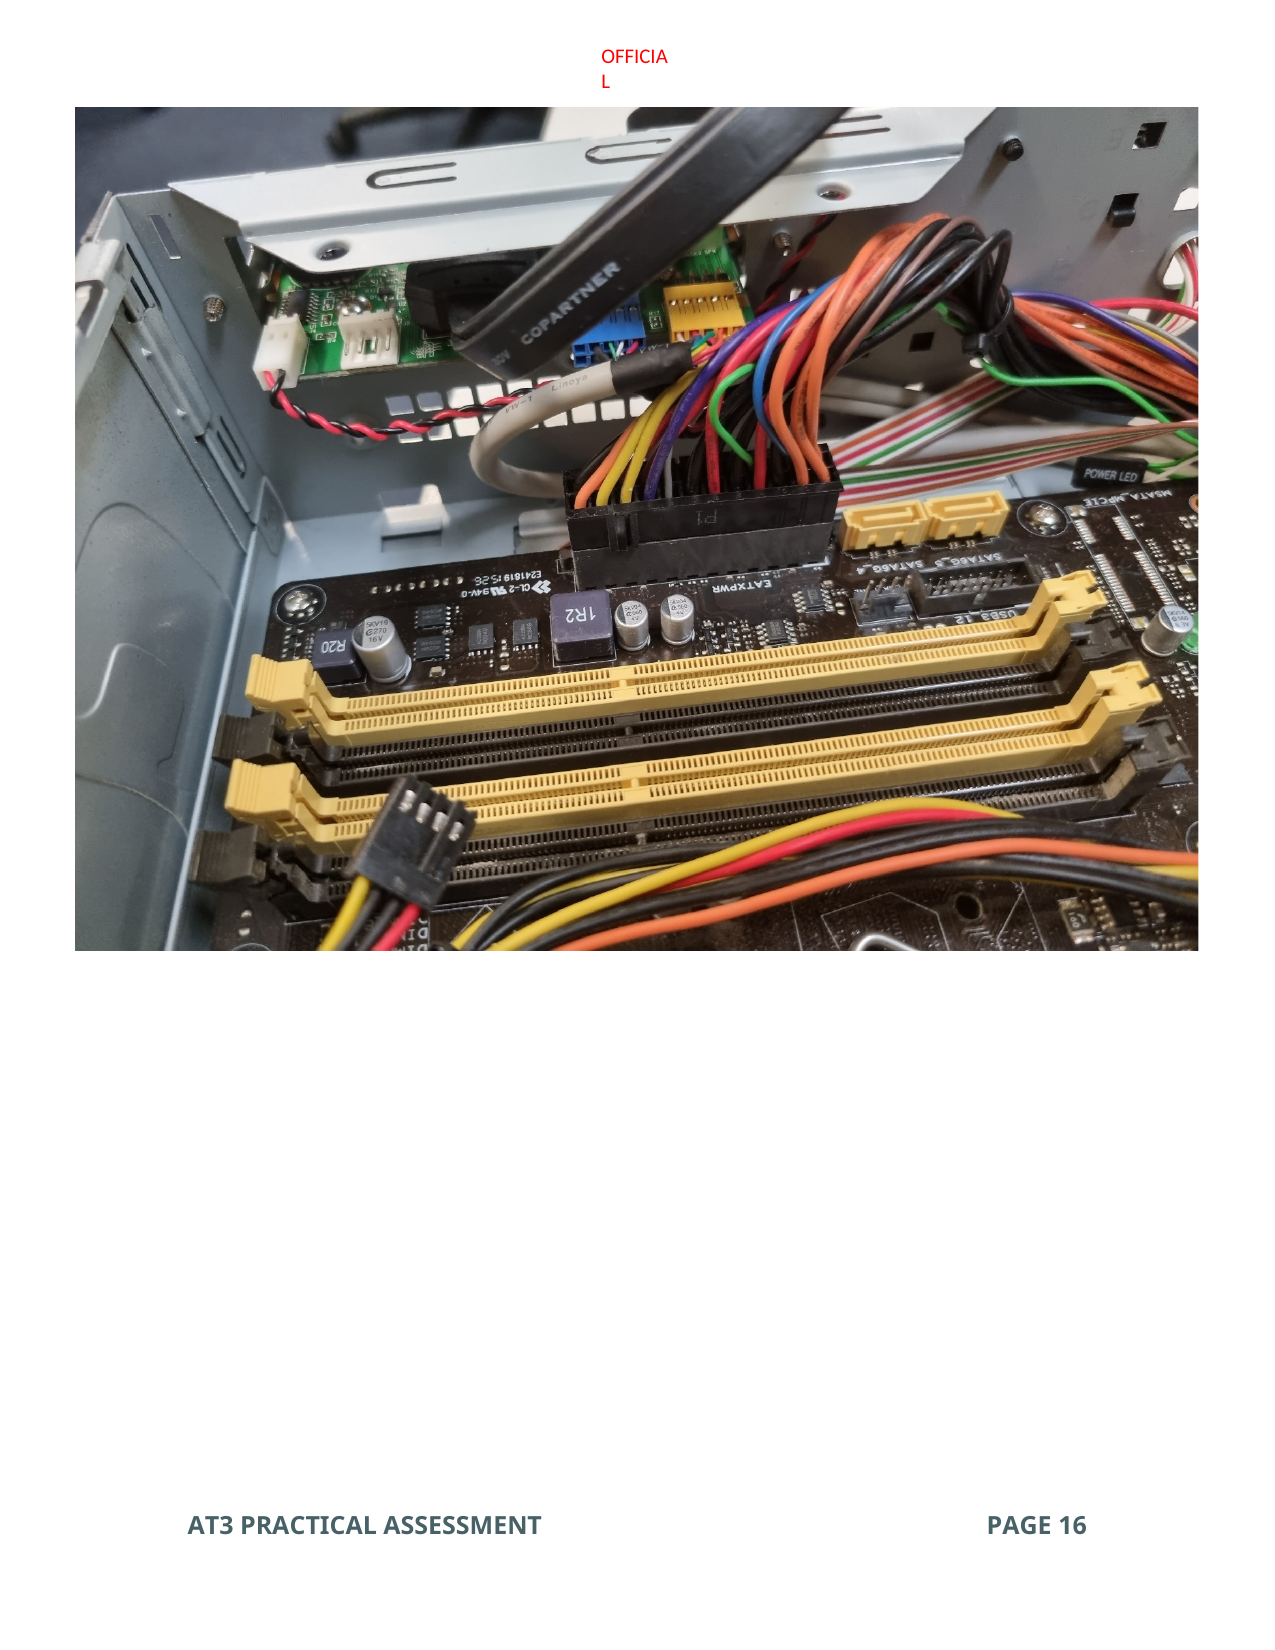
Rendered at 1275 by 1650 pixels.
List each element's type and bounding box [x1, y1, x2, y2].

picture [75, 107, 1199, 951]
